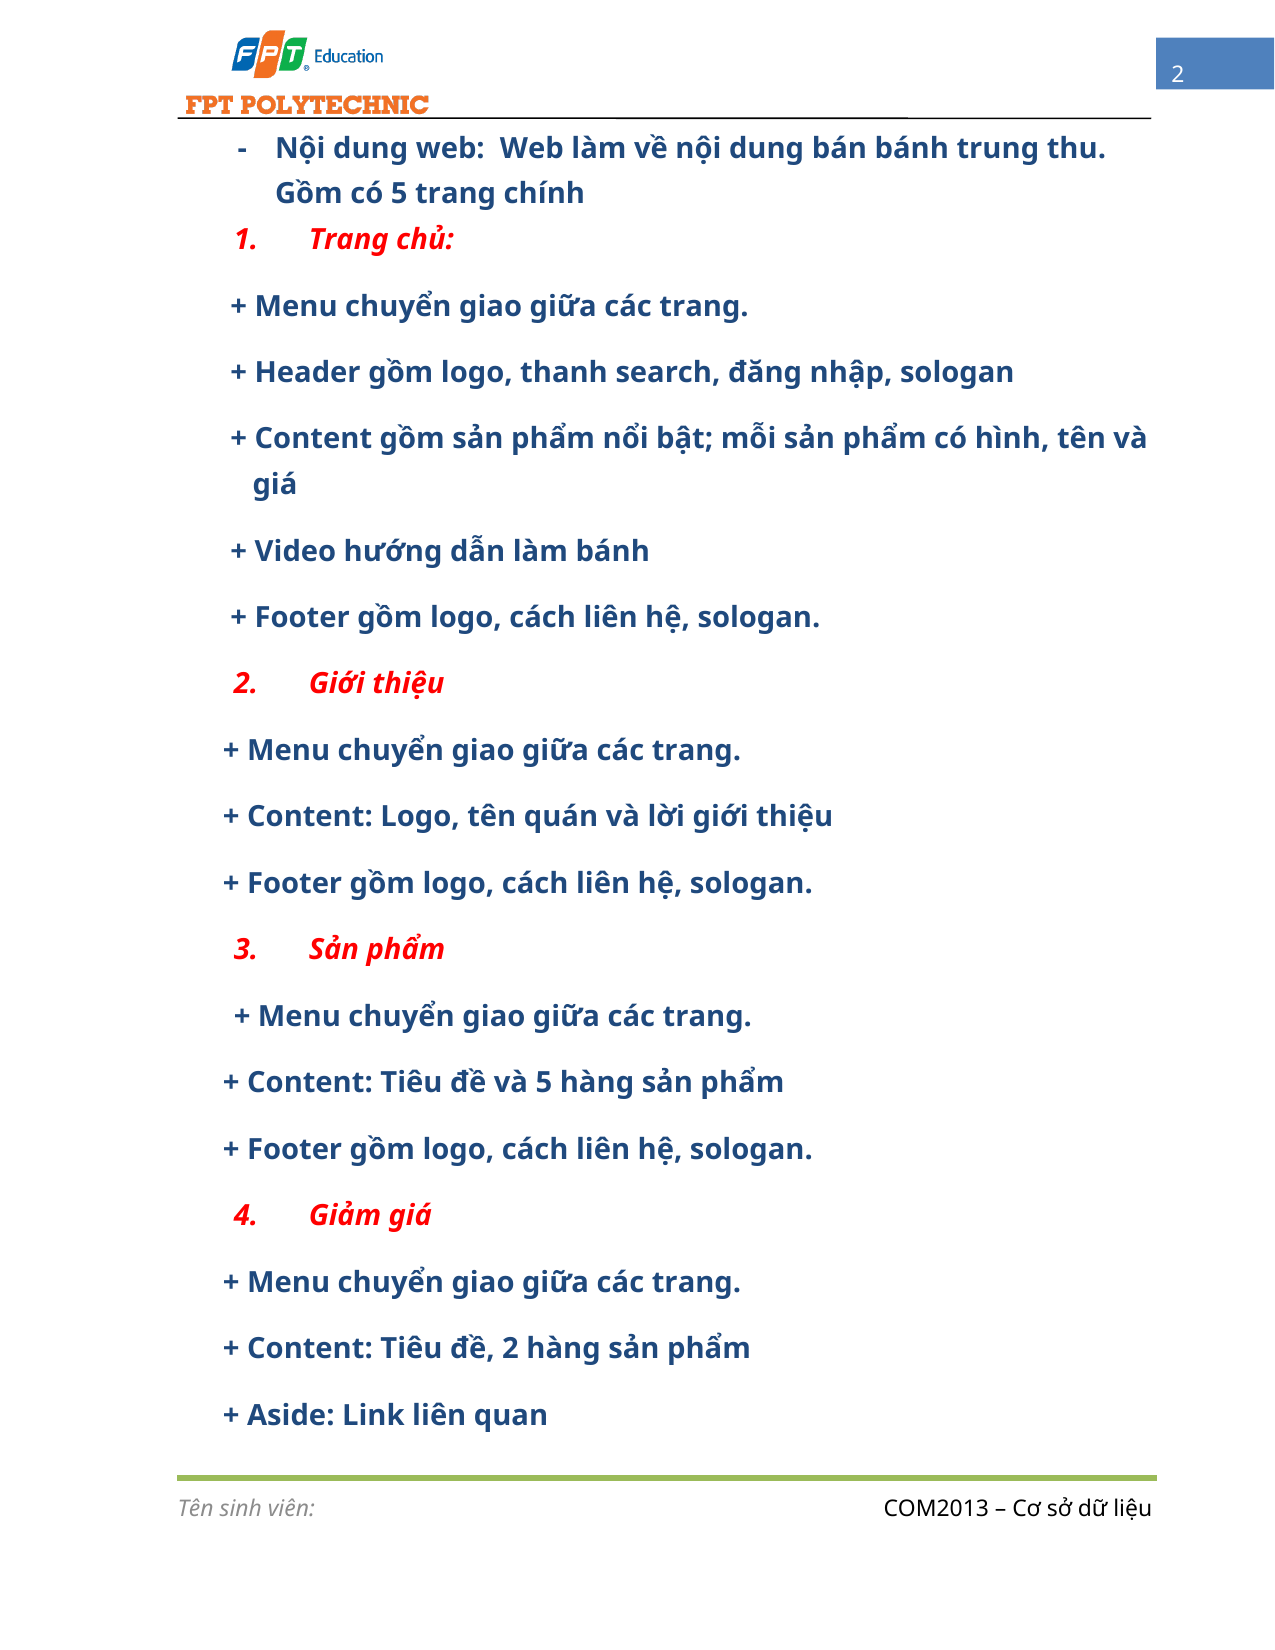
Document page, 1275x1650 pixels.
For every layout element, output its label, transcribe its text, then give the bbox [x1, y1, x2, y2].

text + Menu chuyển giao giữa các trang. [177, 729, 1157, 769]
text + Content: Tiêu đề và 5 hàng sản phẩm [177, 1061, 1157, 1101]
text + Aside: Link liên quan [177, 1394, 1157, 1433]
text + Footer gồm logo, cách liên hệ, sologan. [177, 596, 1157, 636]
text + Menu chuyển giao giữa các trang. [177, 285, 1157, 324]
text + Content gồm sản phẩm nổi bật; mỗi sản phẩm có hình, tên và giá [177, 418, 1157, 503]
list Giảm giá [233, 1194, 1157, 1234]
text + Content: Tiêu đề, 2 hàng sản phẩm [177, 1327, 1157, 1367]
list Nội dung web: Web làm về nội dung bán bánh trung thu. Gồm có 5 trang chính [237, 127, 1157, 212]
text + Footer gồm logo, cách liên hệ, sologan. [177, 862, 1157, 902]
list Trang chủ: [233, 218, 1157, 258]
text + Content: Logo, tên quán và lời giới thiệu [177, 796, 1157, 835]
text + Menu chuyển giao giữa các trang. [233, 995, 1157, 1035]
list Giới thiệu [233, 663, 1157, 702]
list Sản phẩm [233, 928, 1157, 968]
text + Header gồm logo, thanh search, đăng nhập, sologan [177, 351, 1157, 391]
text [177, 1128, 1157, 1168]
text + Menu chuyển giao giữa các trang. [177, 1261, 1157, 1301]
text + Video hướng dẫn làm bánh [177, 530, 1157, 569]
picture [177, 22, 437, 122]
